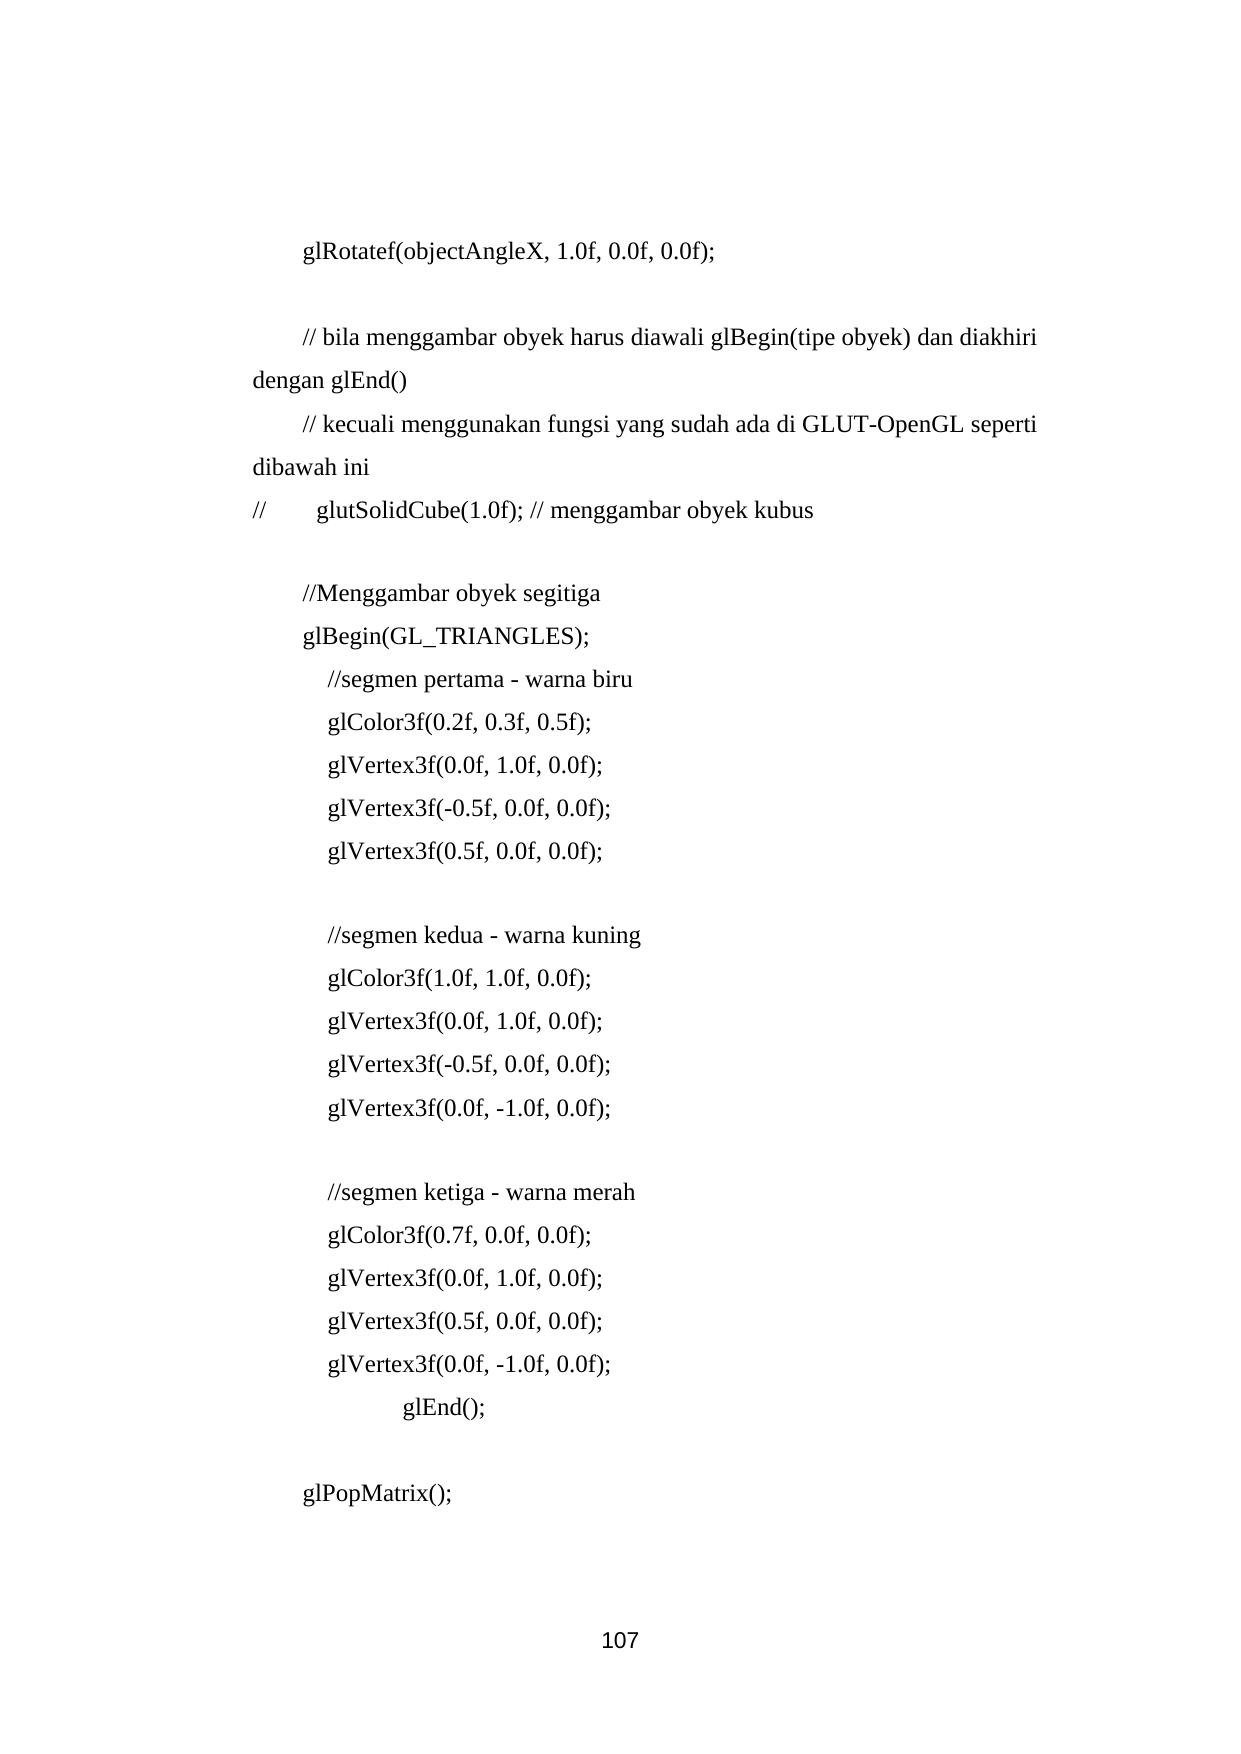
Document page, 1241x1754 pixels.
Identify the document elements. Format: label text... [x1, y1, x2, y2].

list glRotatef(objectAngleX, 1.0f, 0.0f, 0.0f); [252, 236, 1063, 265]
list glVertex3f(0.0f, 1.0f, 0.0f); [252, 750, 1063, 779]
list //segmen pertama - warna biru [252, 664, 1063, 693]
list //Menggambar obyek segitiga [252, 578, 1063, 606]
list glVertex3f(0.0f, 1.0f, 0.0f); [252, 1263, 1063, 1292]
list glPopMatrix(); [252, 1478, 1063, 1507]
list glColor3f(0.2f, 0.3f, 0.5f); [252, 707, 1063, 736]
list //segmen ketiga - warna merah [252, 1177, 1063, 1205]
list //segmen kedua - warna kuning [252, 920, 1063, 949]
list glBegin(GL_TRIANGLES); [252, 621, 1063, 649]
list glVertex3f(0.0f, 1.0f, 0.0f); [252, 1006, 1063, 1035]
list glColor3f(1.0f, 1.0f, 0.0f); [252, 963, 1063, 992]
list glVertex3f(0.5f, 0.0f, 0.0f); [252, 836, 1063, 865]
list glVertex3f(-0.5f, 0.0f, 0.0f); [252, 1049, 1063, 1078]
list glEnd(); [252, 1392, 1063, 1421]
list // bila menggambar obyek harus diawali glBegin(tipe obyek) dan diakhiri dengan glEnd() [252, 322, 1063, 394]
list glColor3f(0.7f, 0.0f, 0.0f); [252, 1220, 1063, 1248]
list // kecuali menggunakan fungsi yang sudah ada di GLUT-OpenGL seperti dibawah ini [252, 409, 1063, 481]
list glVertex3f(0.0f, -1.0f, 0.0f); [252, 1093, 1063, 1121]
list glVertex3f(0.5f, 0.0f, 0.0f); [252, 1306, 1063, 1335]
list glVertex3f(-0.5f, 0.0f, 0.0f); [252, 793, 1063, 822]
list // glutSolidCube(1.0f); // menggambar obyek kubus [252, 495, 1063, 524]
list glVertex3f(0.0f, -1.0f, 0.0f); [252, 1349, 1063, 1378]
